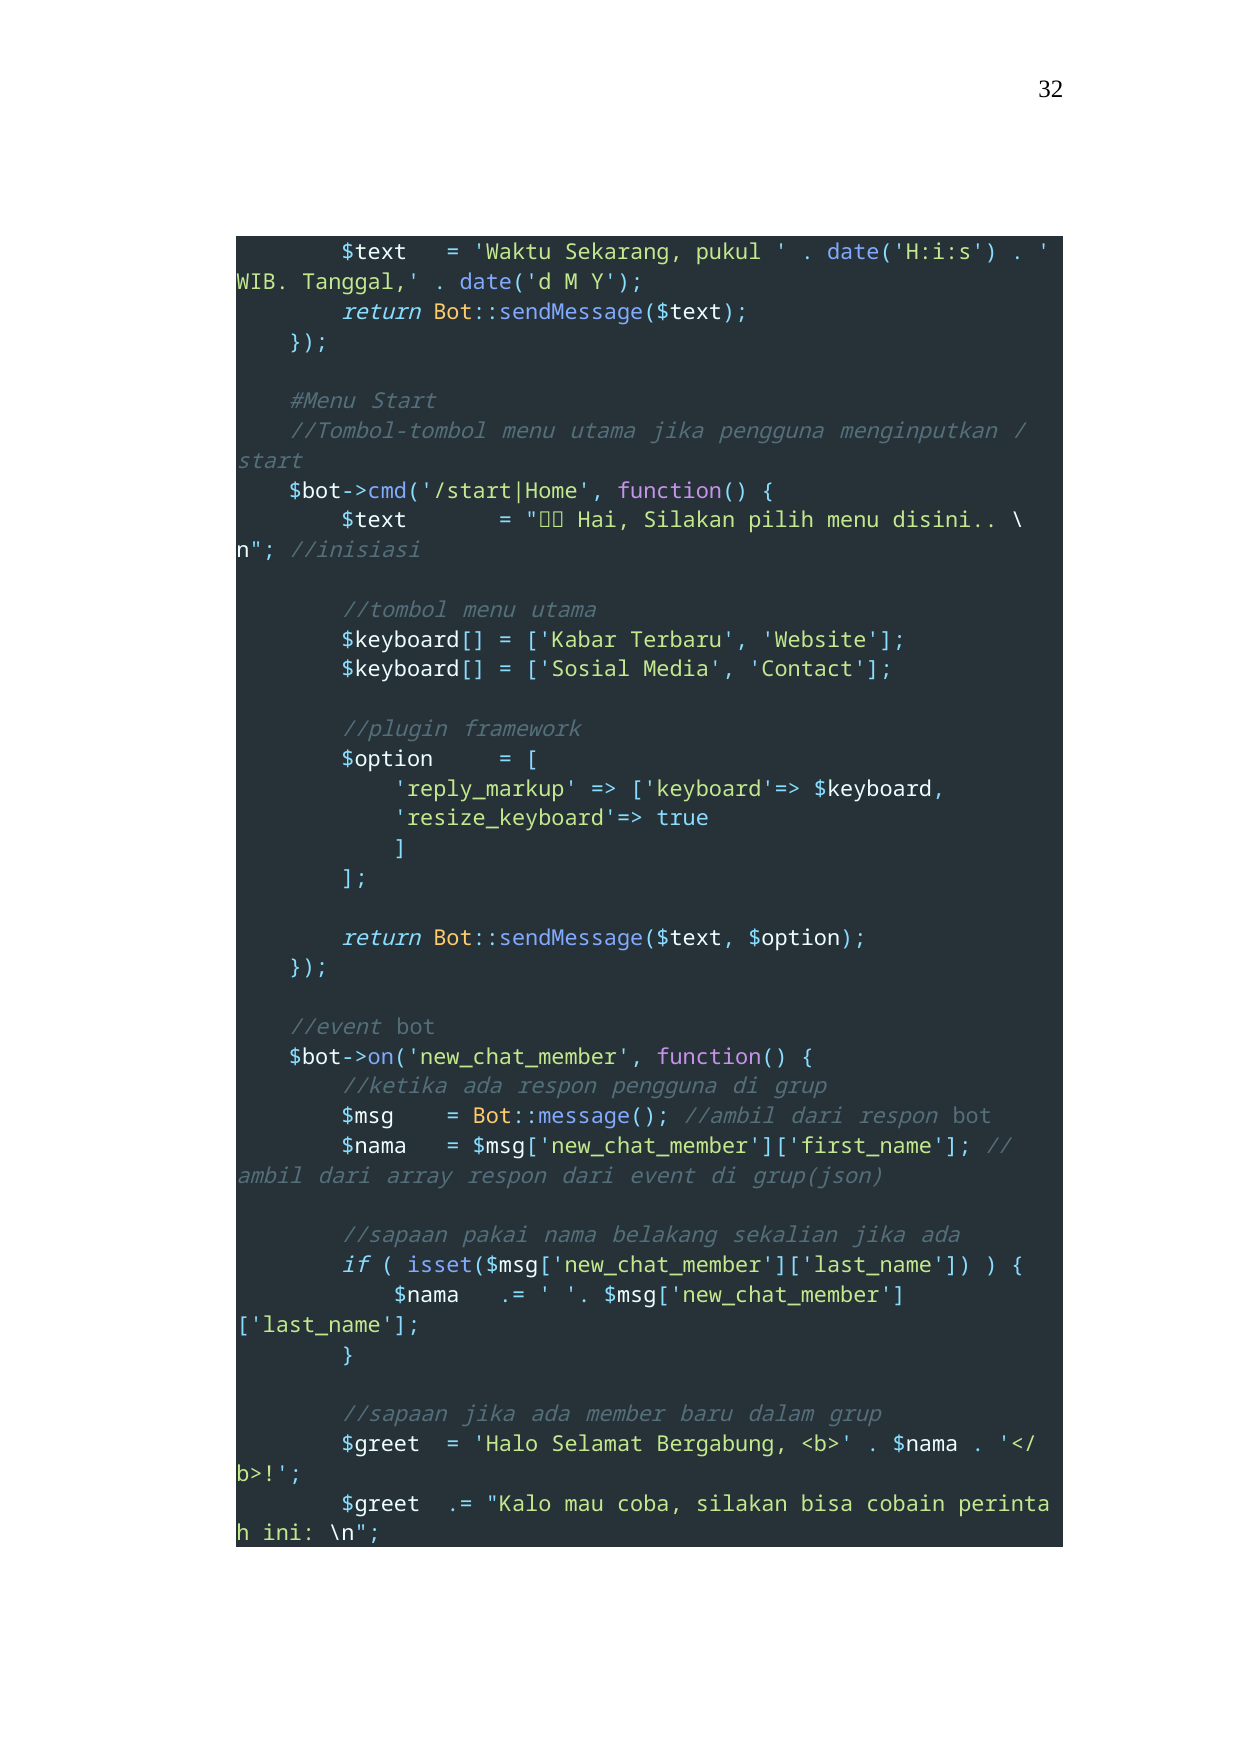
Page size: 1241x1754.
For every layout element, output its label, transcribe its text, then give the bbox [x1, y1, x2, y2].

text //sapaan pakai nama belakang sekalian jika ada [236, 1219, 1063, 1249]
text $greet .= "Kalo mau coba, silakan bisa cobain perintah ini: \n"; [236, 1487, 1063, 1547]
text $text = "👋🏻 Hai, Silakan pilih menu disini.. \n"; //inisiasi [236, 504, 1063, 564]
text //Tombol-tombol menu utama jika pengguna menginputkan /start [236, 415, 1063, 474]
text }); [236, 951, 1063, 981]
text $keyboard[] = ['Sosial Media', 'Contact']; [236, 653, 1063, 683]
text //ketika ada respon pengguna di grup [236, 1070, 1063, 1100]
text //tombol menu utama [236, 594, 1063, 623]
text $bot->cmd('/start|Home', function() { [236, 474, 1063, 504]
text $bot->on('new_chat_member', function() { [236, 1041, 1063, 1070]
text #Menu Start [236, 385, 1063, 415]
text 'reply_markup' => ['keyboard'=> $keyboard, [236, 772, 1063, 802]
text $nama = $msg['new_chat_member']['first_name']; //ambil dari array respon dari event di grup(json) [236, 1130, 1063, 1189]
text return Bot::sendMessage($text); [236, 296, 1063, 326]
text $text = 'Waktu Sekarang, pukul ' . date('H:i:s') . ' WIB. Tanggal,' . date('d M Y'); [236, 236, 1063, 296]
text } [236, 1338, 1063, 1368]
text //event bot [236, 1011, 1063, 1041]
text $keyboard[] = ['Kabar Terbaru', 'Website']; [236, 623, 1063, 653]
text $option = [ [236, 743, 1063, 772]
text $msg = Bot::message(); //ambil dari respon bot [236, 1100, 1063, 1130]
text $greet = 'Halo Selamat Bergabung, <b>' . $nama . '</b>!'; [236, 1428, 1063, 1487]
text //plugin framework [236, 713, 1063, 743]
text $nama .= ' '. $msg['new_chat_member']['last_name']; [236, 1279, 1063, 1338]
text }); [236, 326, 1063, 355]
text ] [236, 832, 1063, 862]
text 'resize_keyboard'=> true [236, 802, 1063, 832]
text //sapaan jika ada member baru dalam grup [236, 1398, 1063, 1428]
text if ( isset($msg['new_chat_member']['last_name']) ) { [236, 1249, 1063, 1279]
text ]; [236, 862, 1063, 892]
text return Bot::sendMessage($text, $option); [236, 921, 1063, 951]
